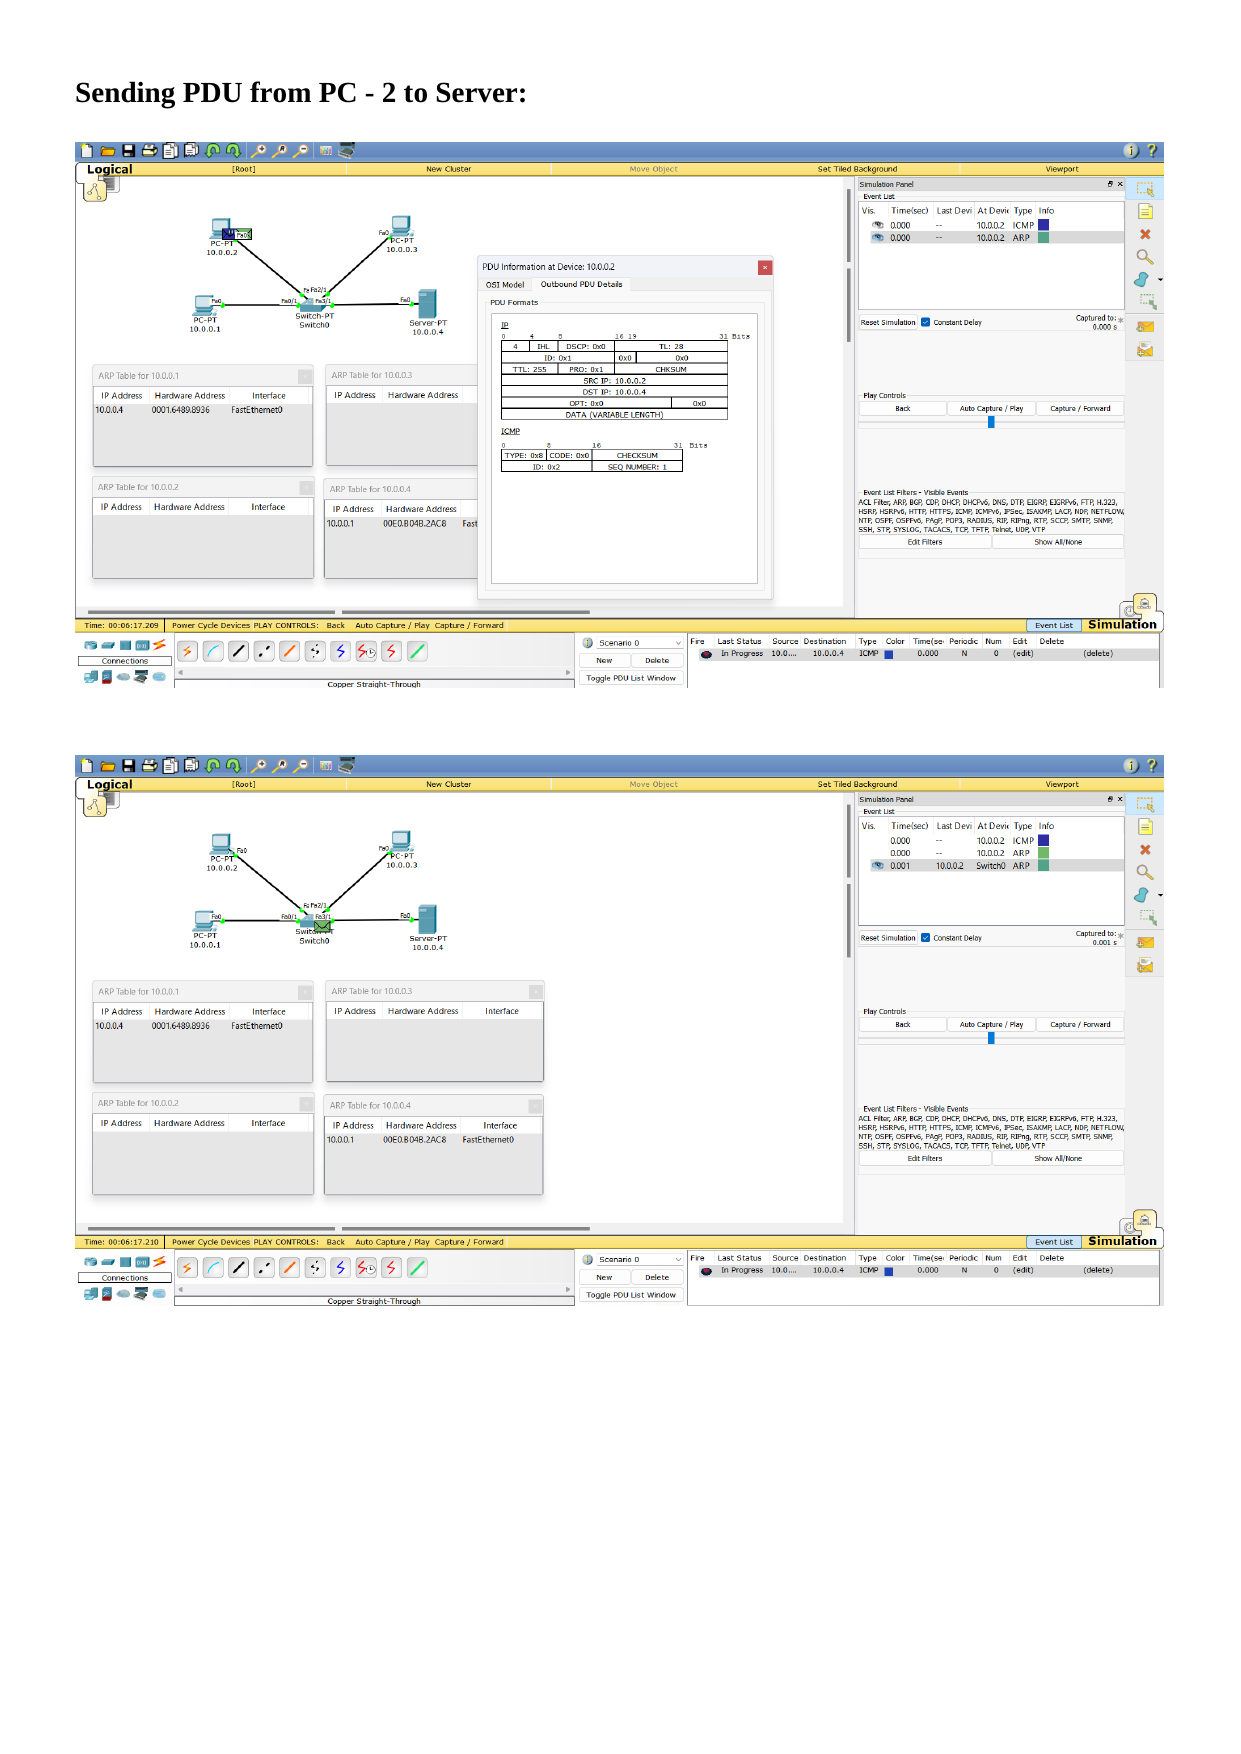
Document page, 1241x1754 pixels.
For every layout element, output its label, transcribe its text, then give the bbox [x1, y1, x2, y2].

picture [75, 755, 1164, 1306]
text Sending PDU from PC - 2 to Server: [75, 75, 1165, 108]
picture [75, 142, 1164, 688]
